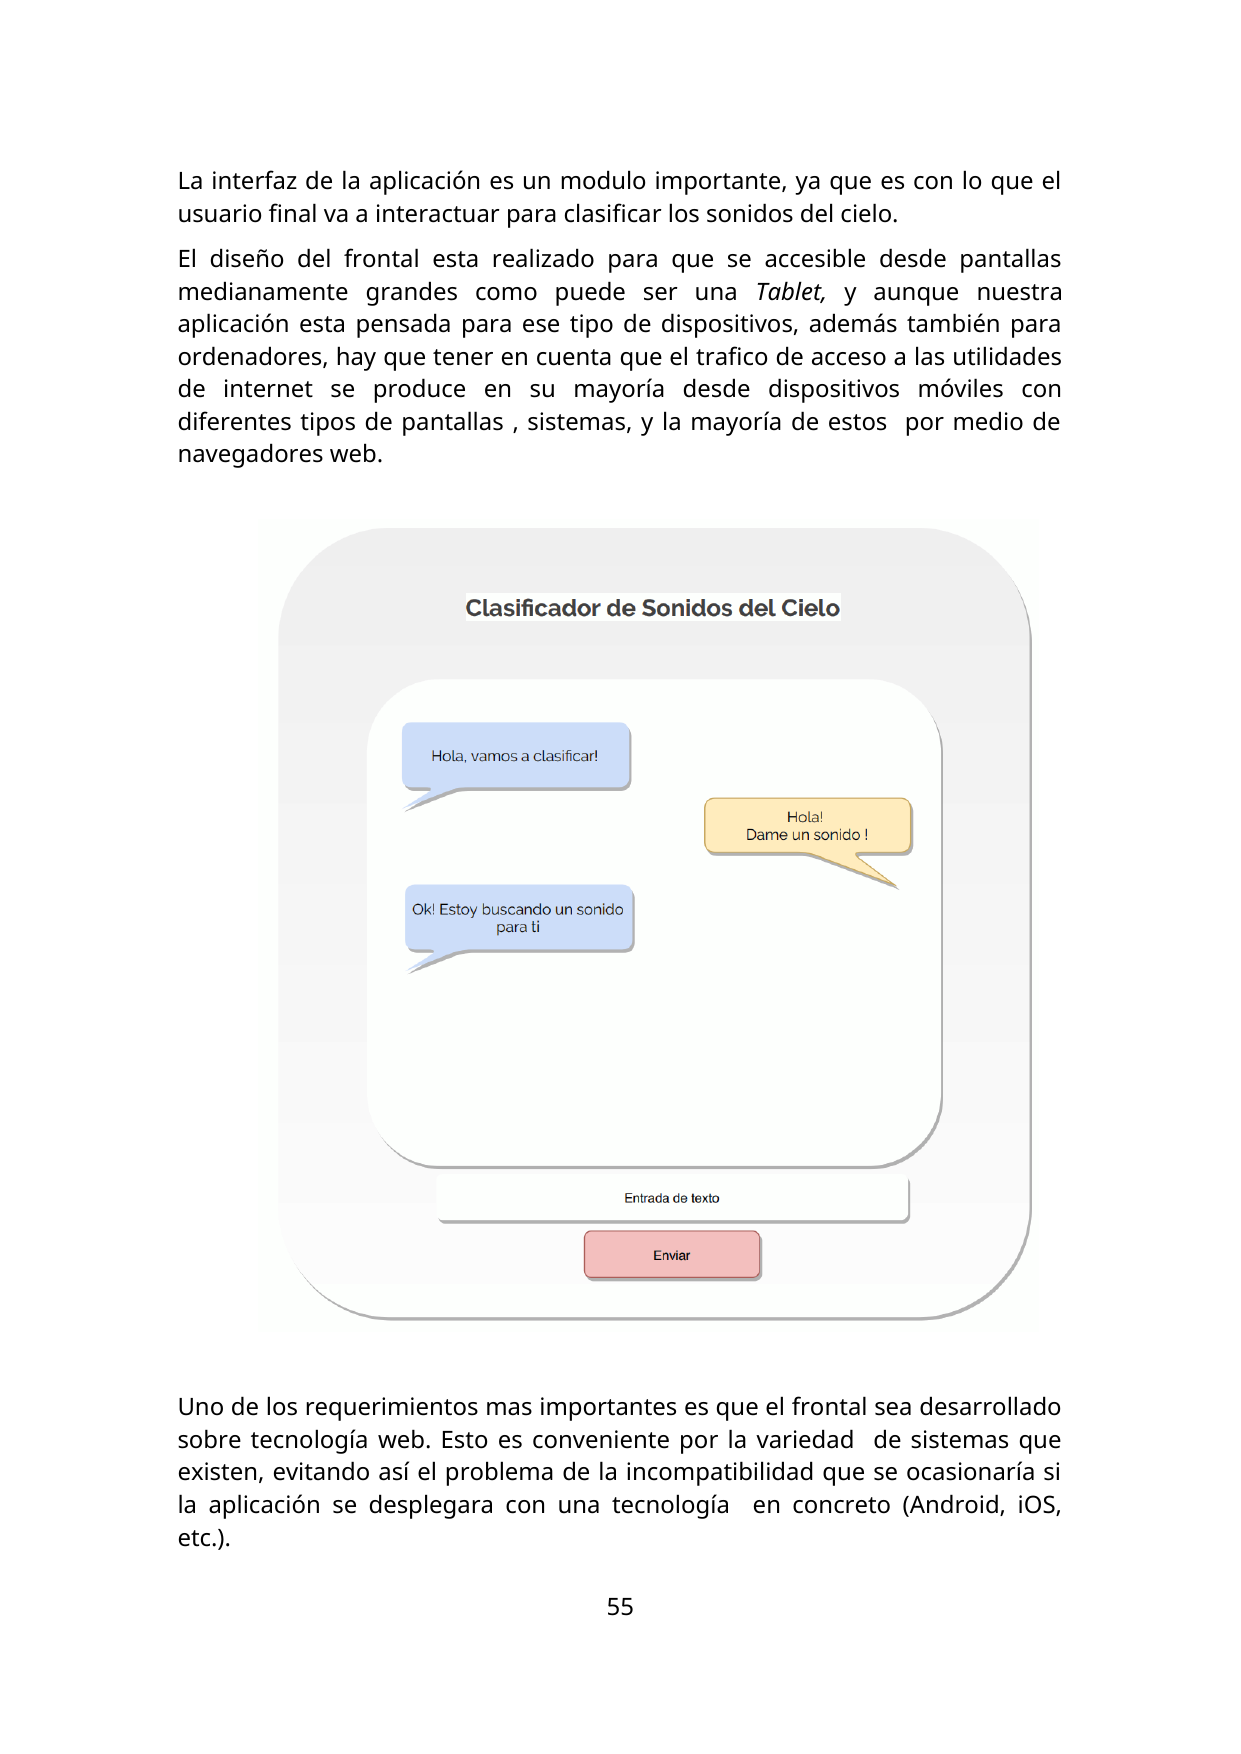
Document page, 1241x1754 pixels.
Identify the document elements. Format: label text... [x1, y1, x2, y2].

picture [258, 519, 1040, 1332]
text Uno de los requerimientos mas importantes es que el frontal sea desarrollado sobre tecnología web. Esto es conveniente por la variedad de sistemas que existen, evitando así el problema de la incompatibilidad que se ocasionaría si la aplicación se desplegara con una tecnología en concreto (Android, iOS, etc.). [177, 1390, 1063, 1553]
text El diseño del frontal esta realizado para que se accesible desde pantallas medianamente grandes como puede ser una Tablet, y aunque nuestra aplicación esta pensada para ese tipo de dispositivos, además también para ordenadores, hay que tener en cuenta que el trafico de acceso a las utilidades de internet se produce en su mayoría desde dispositivos móviles con diferentes tipos de pantallas , sistemas, y la mayoría de estos por medio de navegadores web. [177, 242, 1063, 470]
text La interfaz de la aplicación es un modulo importante, ya que es con lo que el usuario final va a interactuar para clasificar los sonidos del cielo. [177, 164, 1063, 229]
